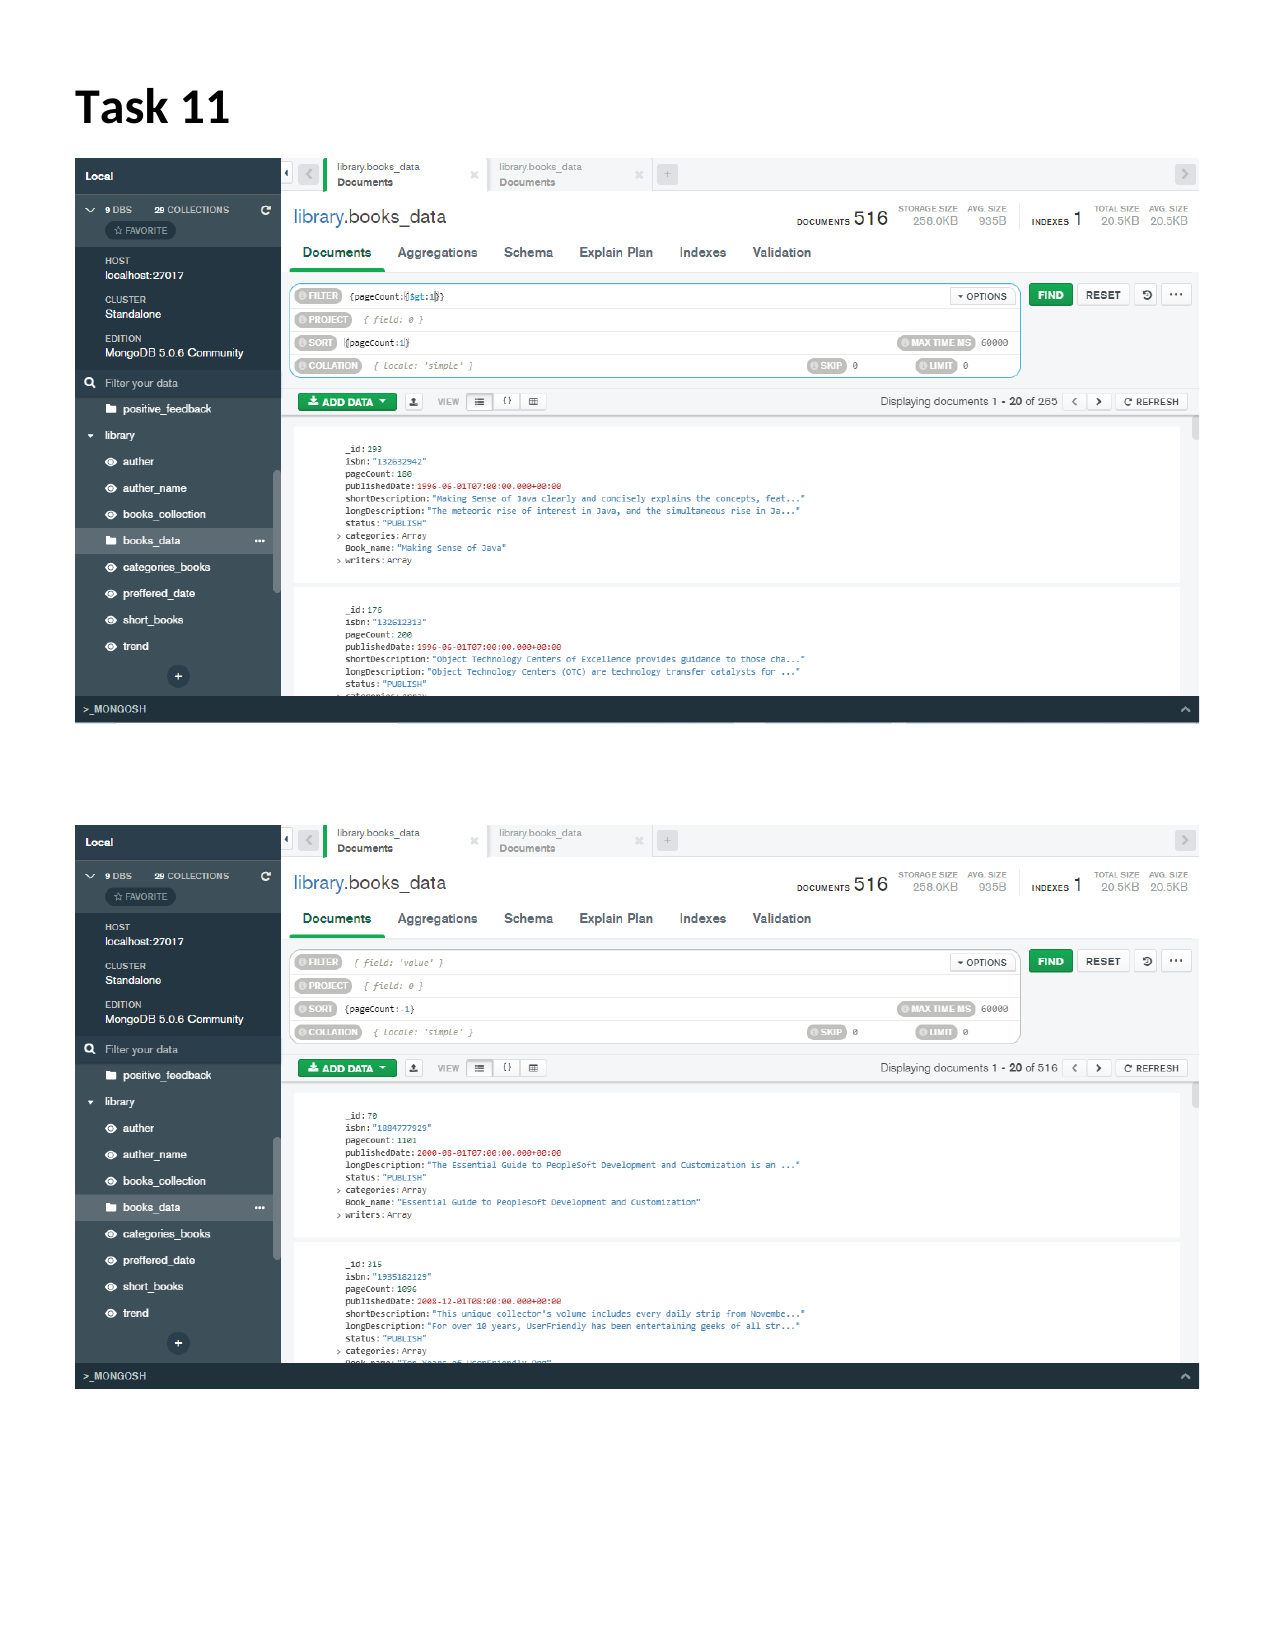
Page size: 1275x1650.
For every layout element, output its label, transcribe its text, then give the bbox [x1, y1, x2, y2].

picture [75, 157, 1200, 724]
text Task 11 [75, 75, 1200, 136]
picture [75, 825, 1200, 1389]
